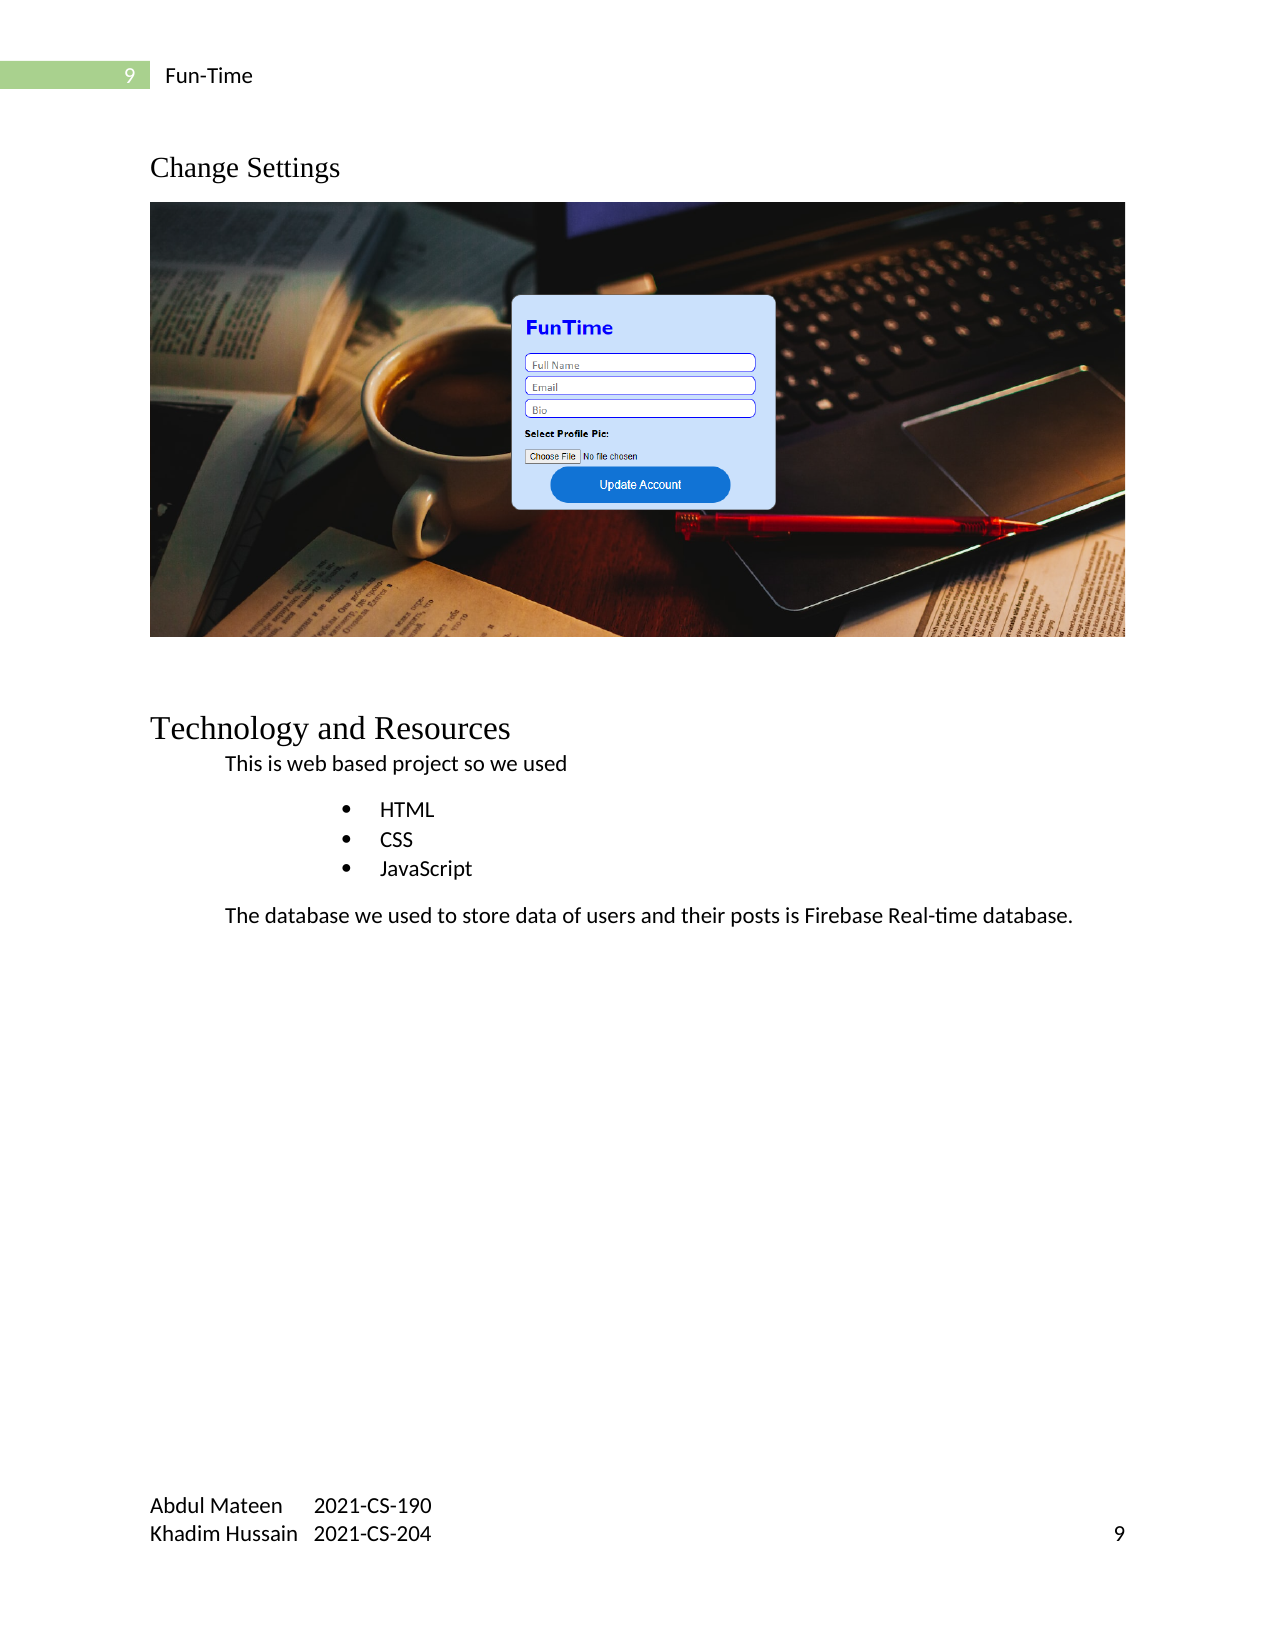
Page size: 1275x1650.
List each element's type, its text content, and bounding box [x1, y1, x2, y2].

subtitle Technology and Resources [150, 708, 1125, 746]
list HTML [342, 795, 1125, 823]
list CSS [342, 825, 1125, 853]
text Change Settings [150, 150, 1125, 183]
picture [150, 202, 1125, 637]
text The database we used to store data of users and their posts is Firebase Real-time database. [225, 901, 1125, 929]
text This is web based project so we used [150, 749, 1125, 777]
list JavaScript [342, 854, 1125, 882]
